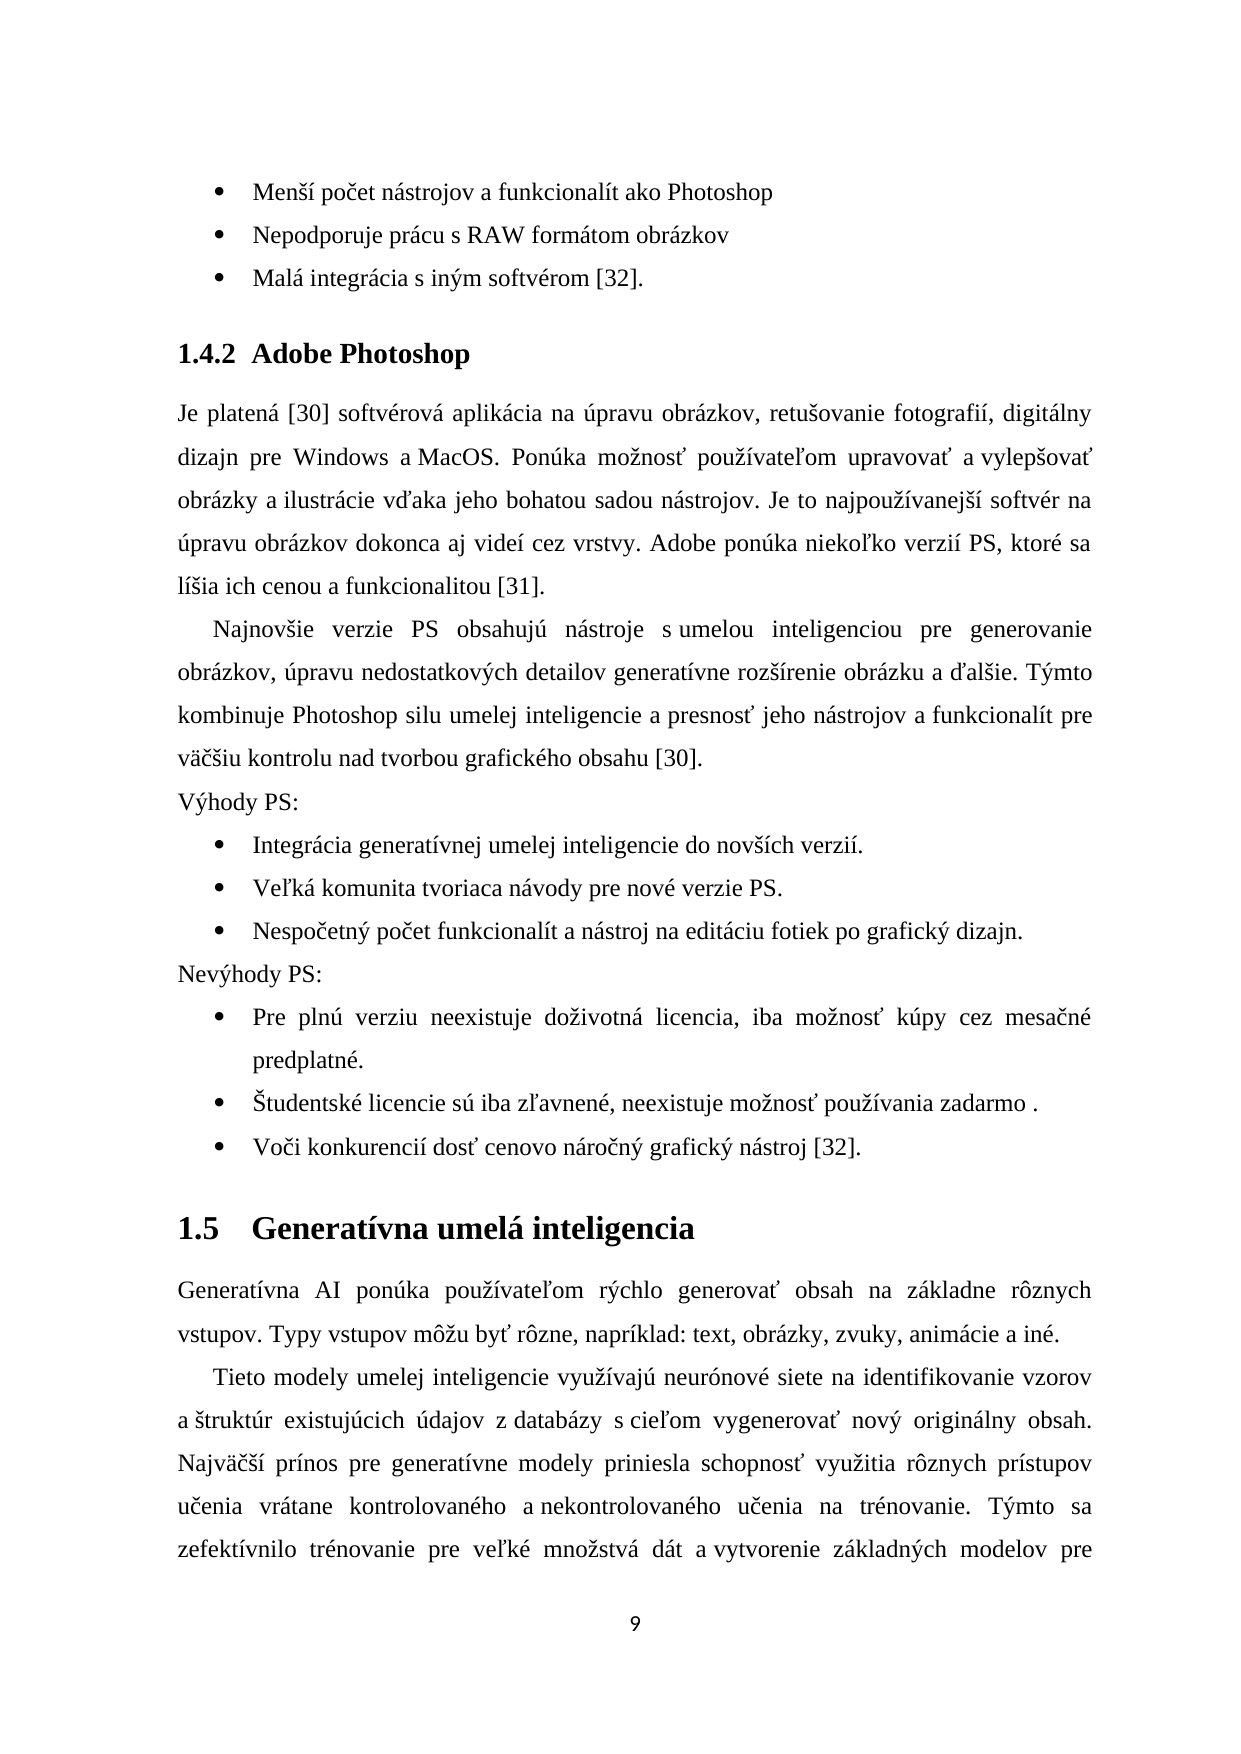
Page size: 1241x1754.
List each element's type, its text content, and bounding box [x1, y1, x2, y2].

text Generatívna AI ponúka používateľom rýchlo generovať obsah na základne rôznych vstupov. Typy vstupov môžu byť rôzne, napríklad: text, obrázky, zvuky, animácie a iné. [177, 1276, 1092, 1347]
list Menší počet nástrojov a funkcionalít ako Photoshop [215, 177, 1092, 206]
list Veľká komunita tvoriaca návody pre nové verzie PS. [215, 873, 1092, 902]
text Generatívna umelá inteligencia [177, 1208, 1092, 1246]
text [177, 1362, 1092, 1563]
list Pre plnú verziu neexistuje doživotná licencia, iba možnosť kúpy cez mesačné predplatné. [215, 1002, 1092, 1074]
list Nespočetný počet funkcionalít a nástroj na editáciu fotiek po grafický dizajn. [215, 916, 1092, 945]
list Študentské licencie sú iba zľavnené, neexistuje možnosť používania zadarmo . [215, 1088, 1092, 1117]
list Nepodporuje prácu s RAW formátom obrázkov [215, 220, 1092, 249]
list Malá integrácia s iným softvérom [32]. [215, 263, 1092, 292]
list Integrácia generatívnej umelej inteligencie do novších verzií. [215, 830, 1092, 858]
text Výhody PS: [177, 787, 1092, 815]
text Adobe Photoshop [177, 336, 1092, 369]
list Voči konkurencií dosť cenovo náročný grafický nástroj [32]. [215, 1132, 1092, 1160]
text Nevýhody PS: [177, 959, 1092, 988]
text Najnovšie verzie PS obsahujú nástroje s umelou inteligenciou pre generovanie obrázkov, úpravu nedostatkových detailov generatívne rozšírenie obrázku a ďalšie. Týmto kombinuje Photoshop silu umelej inteligencie a presnosť jeho nástrojov a funkcionalít pre väčšiu kontrolu nad tvorbou grafického obsahu [30]. [177, 614, 1092, 772]
text Je platená [30] softvérová aplikácia na úpravu obrázkov, retušovanie fotografií, digitálny dizajn pre Windows a MacOS. Ponúka možnosť používateľom upravovať a vylepšovať obrázky a ilustrácie vďaka jeho bohatou sadou nástrojov. Je to najpoužívanejší softvér na úpravu obrázkov dokonca aj videí cez vrstvy. Adobe ponúka niekoľko verzií PS, ktoré sa líšia ich cenou a funkcionalitou [31]. [177, 398, 1092, 600]
